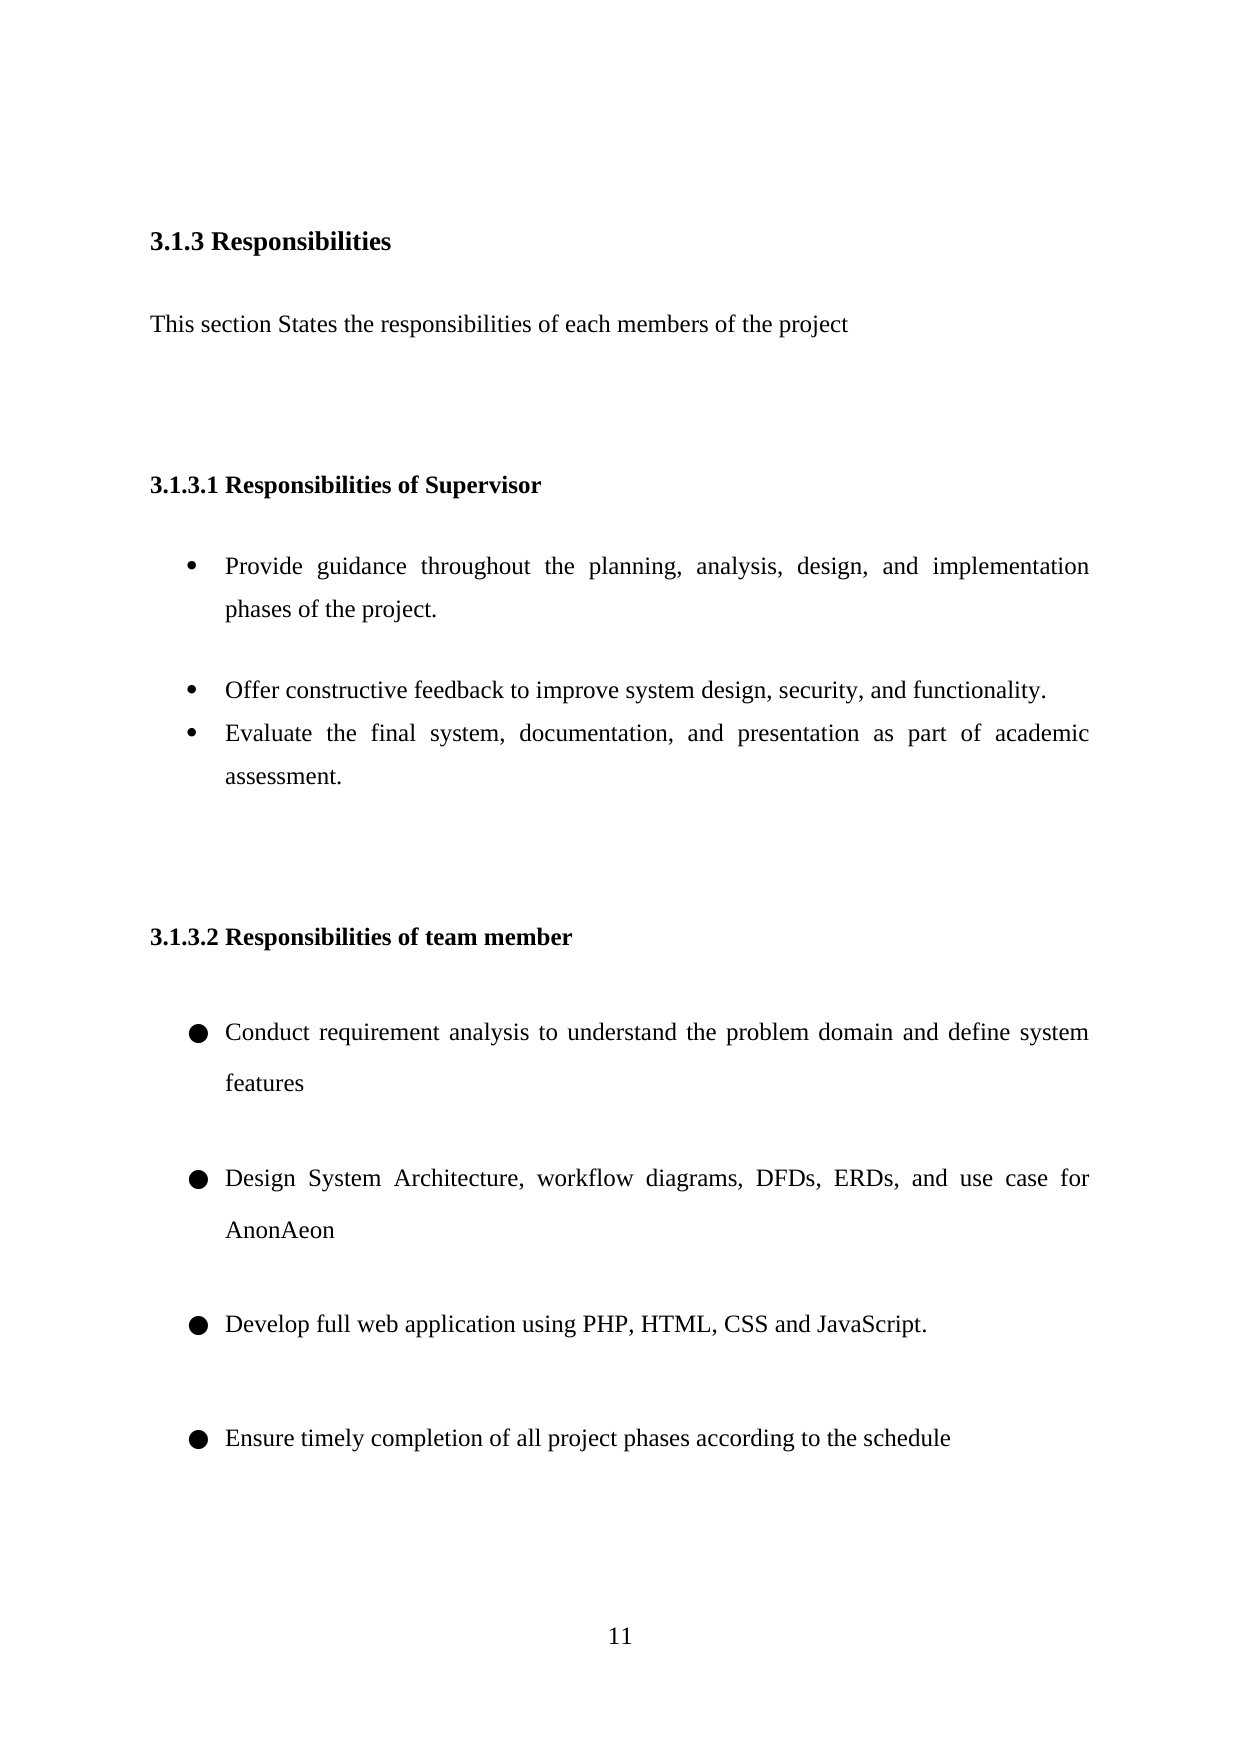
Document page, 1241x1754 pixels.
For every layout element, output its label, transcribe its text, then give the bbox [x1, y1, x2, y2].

text This section States the responsibilities of each members of the project [150, 309, 1090, 338]
list Conduct requirement analysis to understand the problem domain and define system features [187, 1003, 1090, 1097]
list Offer constructive feedback to improve system design, security, and functionality. [187, 675, 1090, 703]
list Ensure timely completion of all project phases according to the schedule [187, 1410, 1090, 1461]
subtitle Provide guidance throughout the planning, analysis, design, and implementation phases of the project. [187, 551, 1090, 623]
list Develop full web application using PHP, HTML, CSS and JavaScript. [187, 1295, 1090, 1347]
subtitle 3.1.3 Responsibilities [150, 225, 1090, 256]
list Design System Architecture, workflow diagrams, DFDs, ERDs, and use case for AnonAeon [187, 1149, 1090, 1243]
subtitle 3.1.3.1 Responsibilities of Supervisor [150, 470, 1090, 499]
list Evaluate the final system, documentation, and presentation as part of academic assessment. [187, 718, 1090, 790]
subtitle 3.1.3.2 Responsibilities of team member [150, 922, 1090, 951]
